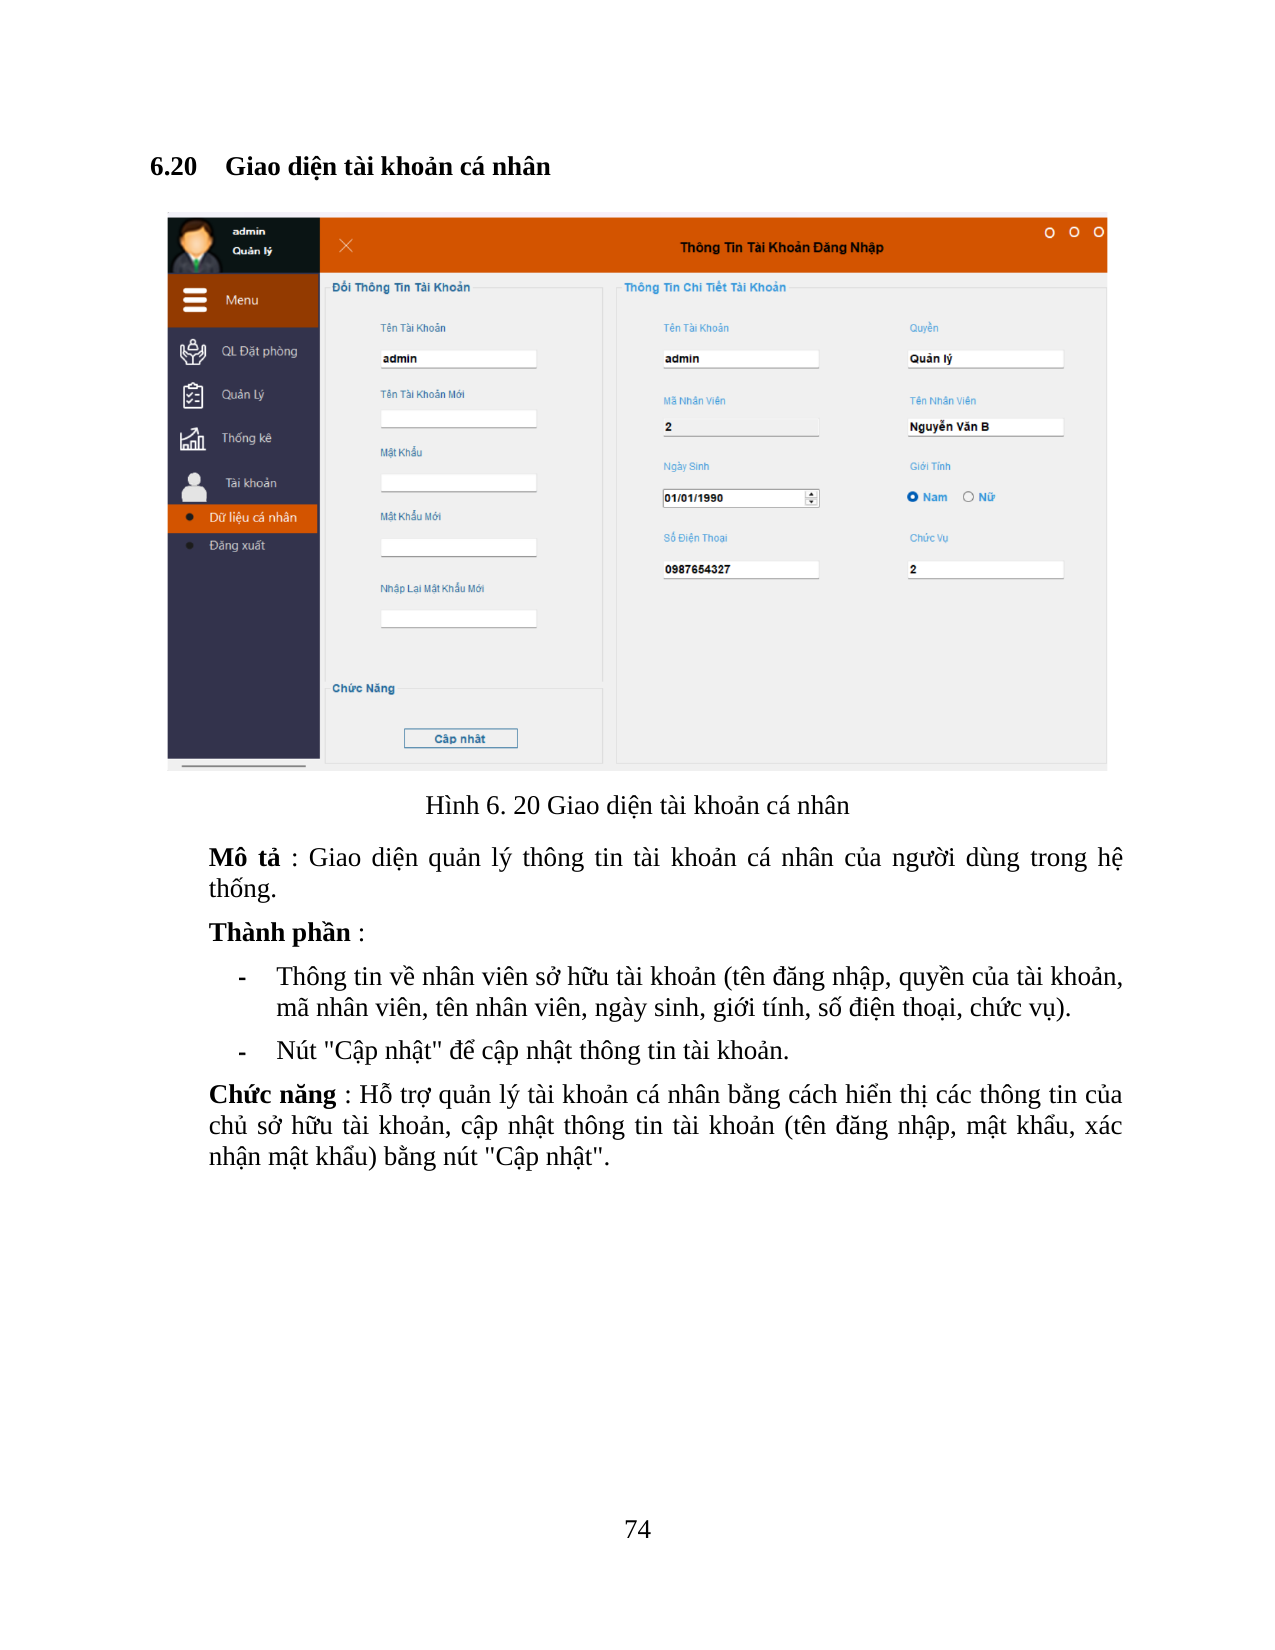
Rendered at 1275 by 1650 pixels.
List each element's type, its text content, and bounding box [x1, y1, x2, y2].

subtitle Giao diện tài khoản cá nhân [150, 150, 1125, 181]
list Thông tin về nhân viên sở hữu tài khoản (tên đăng nhập, quyền của tài khoản, mã nhân viên, tên nhân viên, ngày sinh, giới tính, số điện thoại, chức vụ). [238, 959, 1125, 1022]
list Mô tả : Giao diện quản lý thông tin tài khoản cá nhân của người dùng trong hệ thống. [208, 841, 1125, 903]
list Thành phần : [208, 916, 1125, 947]
text Hình 6. 20 Giao diện tài khoản cá nhân [150, 789, 1125, 820]
list Nút "Cập nhật" để cập nhật thông tin tài khoản. [238, 1034, 1125, 1066]
picture [167, 212, 1108, 771]
list Chức năng : Hỗ trợ quản lý tài khoản cá nhân bằng cách hiển thị các thông tin của chủ sở hữu tài khoản, cập nhật thông tin tài khoản (tên đăng nhập, mật khẩu, xác nhận mật khẩu) bằng nút "Cập nhật". [208, 1078, 1125, 1171]
